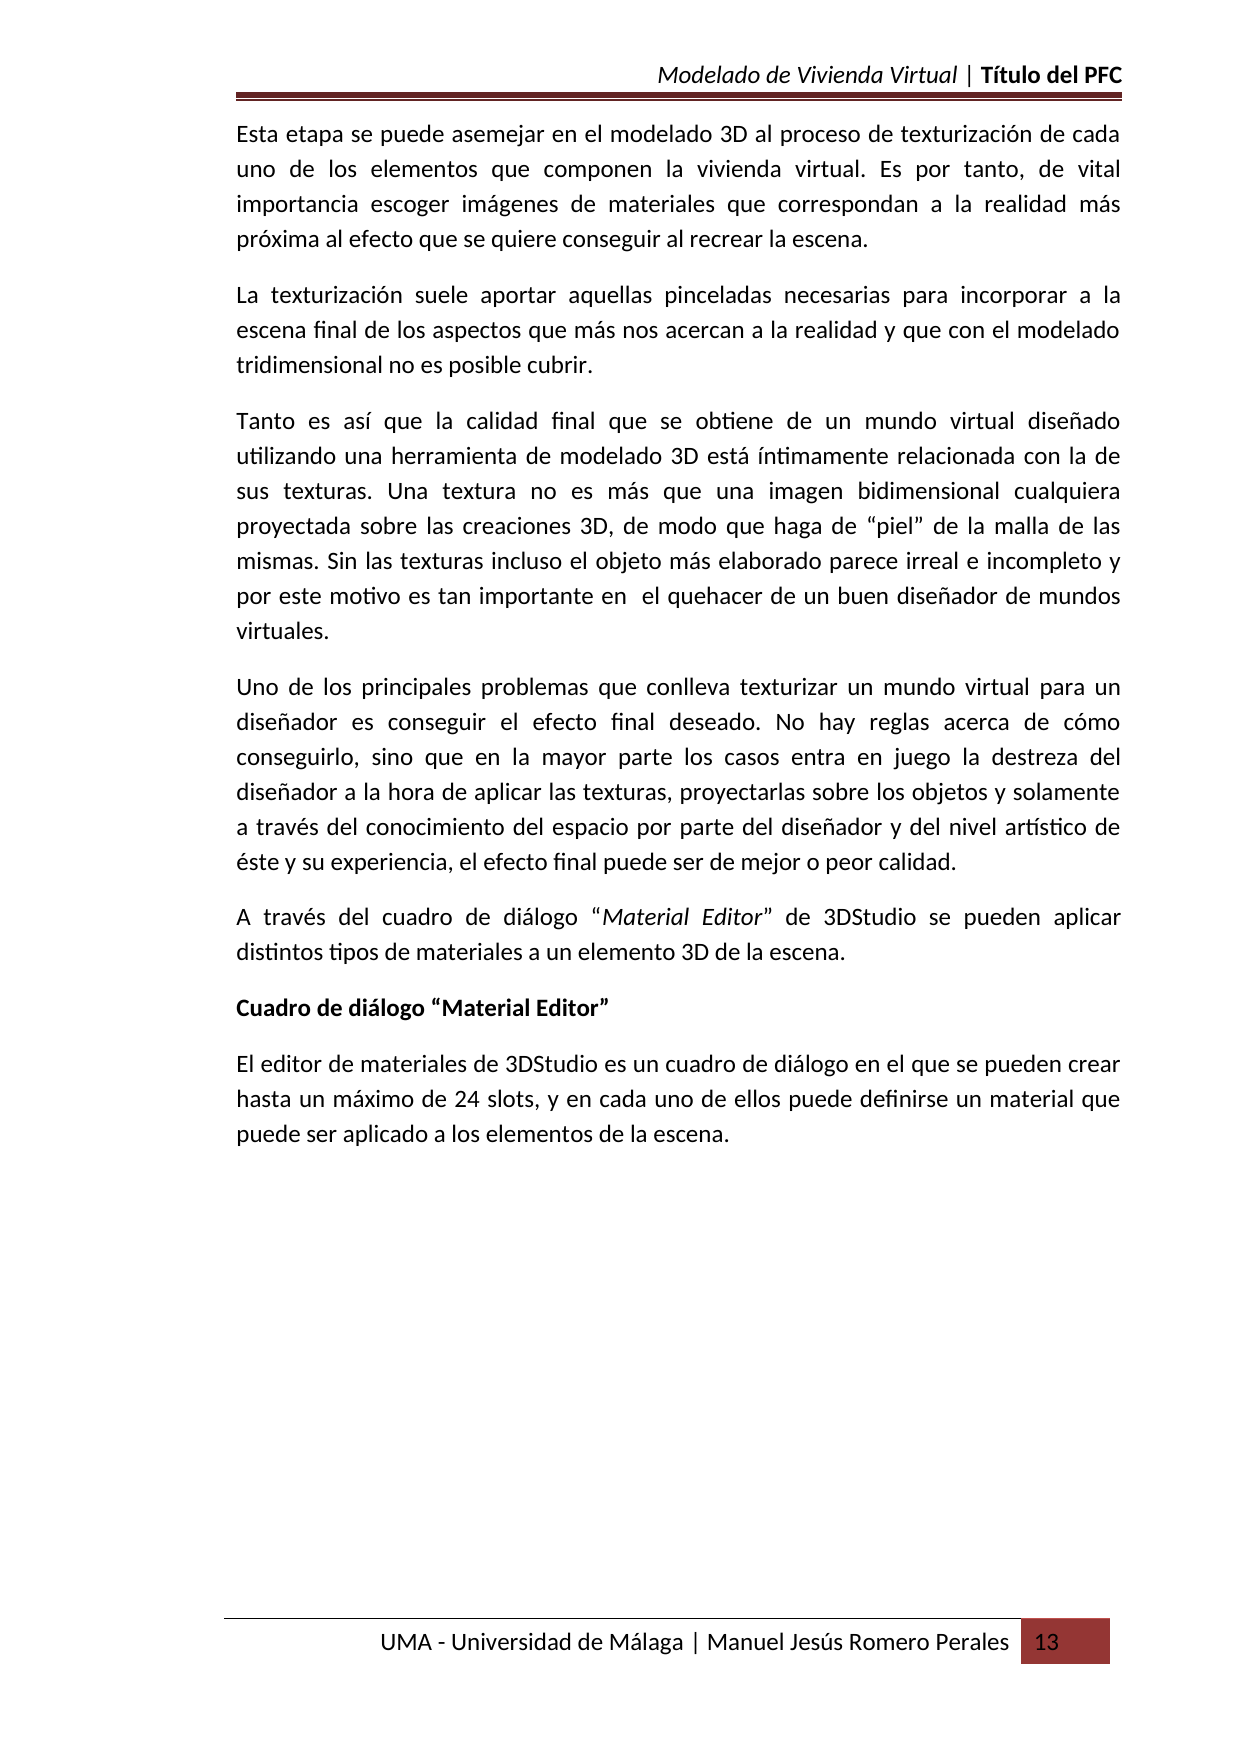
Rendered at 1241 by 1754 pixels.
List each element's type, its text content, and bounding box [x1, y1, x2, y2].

text Cuadro de diálogo “Material Editor” [236, 992, 1122, 1023]
text A través del cuadro de diálogo “Material Editor” de 3DStudio se pueden aplicar distintos tipos de materiales a un elemento 3D de la escena. [236, 901, 1122, 967]
text Uno de los principales problemas que conlleva texturizar un mundo virtual para un diseñador es conseguir el efecto final deseado. No hay reglas acerca de cómo conseguirlo, sino que en la mayor parte los casos entra en juego la destreza del diseñador a la hora de aplicar las texturas, proyectarlas sobre los objetos y solamente a través del conocimiento del espacio por parte del diseñador y del nivel artístico de éste y su experiencia, el efecto final puede ser de mejor o peor calidad. [236, 671, 1122, 876]
text La texturización suele aportar aquellas pinceladas necesarias para incorporar a la escena final de los aspectos que más nos acercan a la realidad y que con el modelado tridimensional no es posible cubrir. [236, 279, 1122, 379]
text Tanto es así que la calidad final que se obtiene de un mundo virtual diseñado utilizando una herramienta de modelado 3D está íntimamente relacionada con la de sus texturas. Una textura no es más que una imagen bidimensional cualquiera proyectada sobre las creaciones 3D, de modo que haga de “piel” de la malla de las mismas. Sin las texturas incluso el objeto más elaborado parece irreal e incompleto y por este motivo es tan importante en el quehacer de un buen diseñador de mundos virtuales. [236, 405, 1122, 645]
text El editor de materiales de 3DStudio es un cuadro de diálogo en el que se pueden crear hasta un máximo de 24 slots, y en cada uno de ellos puede definirse un material que puede ser aplicado a los elementos de la escena. [236, 1048, 1122, 1149]
text Esta etapa se puede asemejar en el modelado 3D al proceso de texturización de cada uno de los elementos que componen la vivienda virtual. Es por tanto, de vital importancia escoger imágenes de materiales que correspondan a la realidad más próxima al efecto que se quiere conseguir al recrear la escena. [236, 118, 1122, 254]
